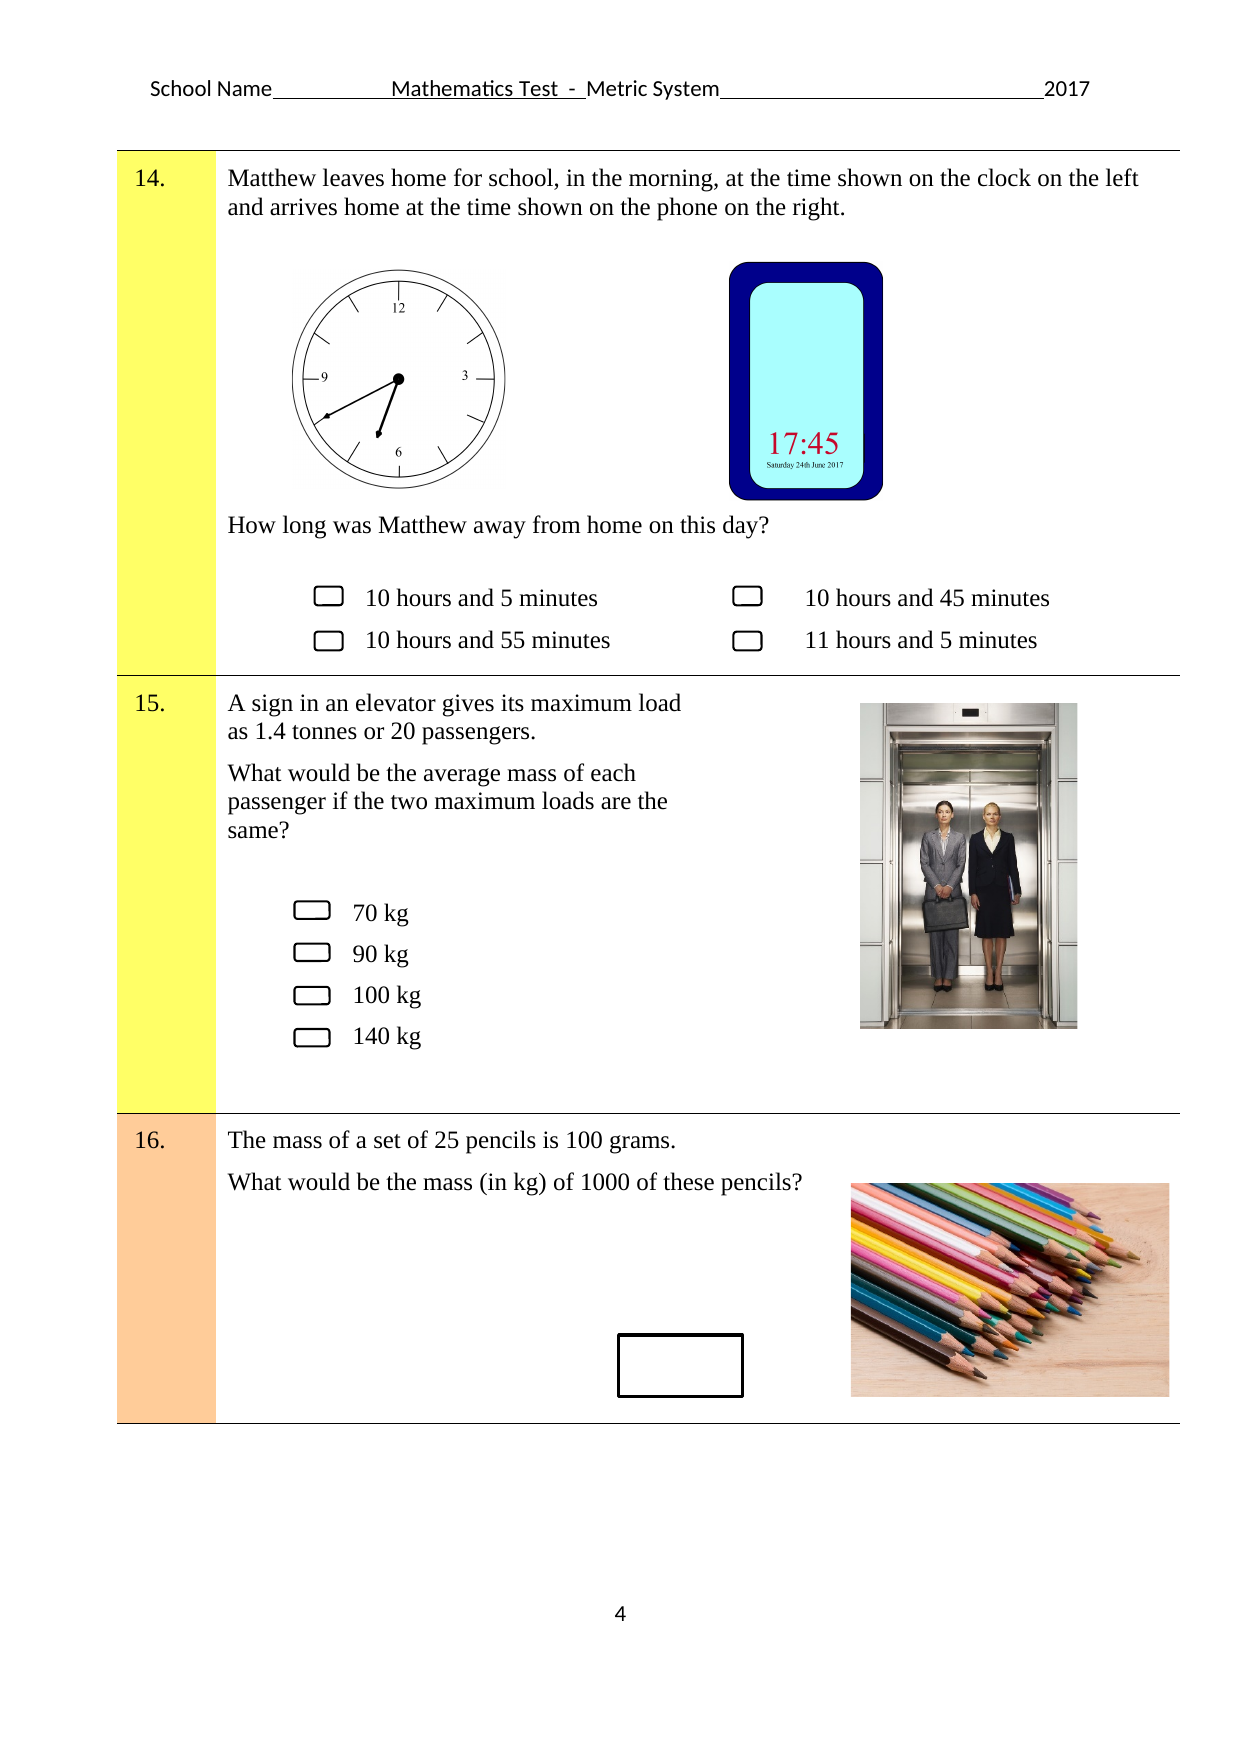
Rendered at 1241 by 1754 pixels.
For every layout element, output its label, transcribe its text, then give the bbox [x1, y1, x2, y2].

table_cell The mass of a set of 25 pencils is 100 grams. What would be the mass (in kg) of 1000 of these pencils? [216, 1114, 1180, 1423]
picture [728, 261, 884, 501]
picture [860, 703, 1078, 1029]
picture [291, 269, 506, 489]
table_cell [117, 1114, 216, 1423]
table_cell Matthew leaves home for school, in the morning, at the time shown on the clock on the left and arrives home at the time shown on the phone on the right. How long was Matthew away from home on this day? 10 hours and 5 minutes 10 hours and 45 minutes 10 hours and 55 minutes 11 hours and 5 minutes [216, 151, 1180, 675]
picture [850, 1183, 1170, 1397]
table_cell A sign in an elevator gives its maximum load as 1.4 tonnes or 20 passengers. What would be the average mass of each passenger if the two maximum loads are the same? 70 kg 90 kg 100 kg 140 kg [216, 676, 1180, 1113]
table_cell [117, 151, 216, 675]
table_cell [117, 676, 216, 1113]
